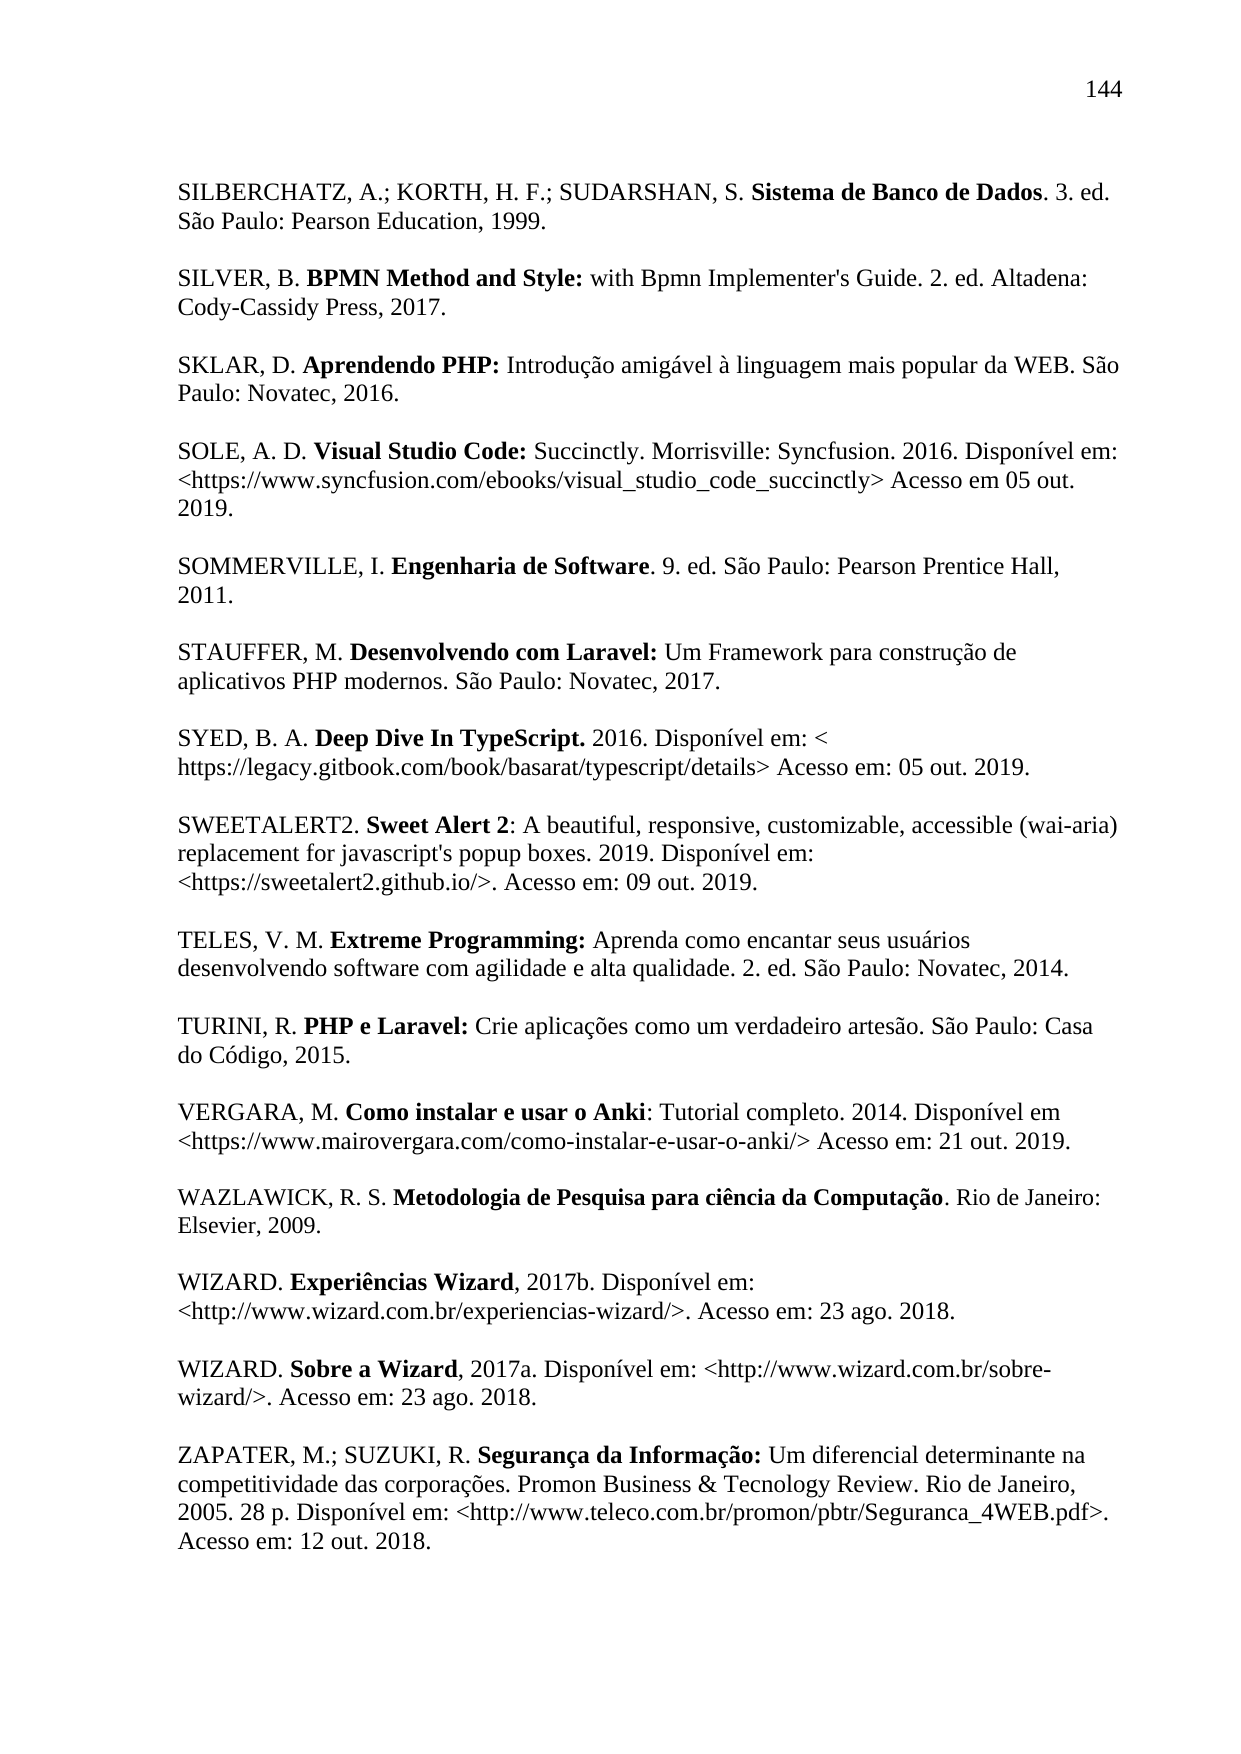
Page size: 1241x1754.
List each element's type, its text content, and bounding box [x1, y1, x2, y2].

text WAZLAWICK, R. S. Metodologia de Pesquisa para ciência da Computação. Rio de Janeiro: Elsevier, 2009. [177, 1183, 1122, 1239]
text VERGARA, M. Como instalar e usar o Anki: Tutorial completo. 2014. Disponível em <https://www.mairovergara.com/como-instalar-e-usar-o-anki/> Acesso em: 21 out. 2019. [177, 1097, 1122, 1155]
text TURINI, R. PHP e Laravel: Crie aplicações como um verdadeiro artesão. São Paulo: Casa do Código, 2015. [177, 1011, 1122, 1068]
text SOMMERVILLE, I. Engenharia de Software. 9. ed. São Paulo: Pearson Prentice Hall, 2011. [177, 551, 1122, 608]
text WIZARD. Experiências Wizard, 2017b. Disponível em: <http://www.wizard.com.br/experiencias-wizard/>. Acesso em: 23 ago. 2018. [177, 1267, 1122, 1325]
text SILBERCHATZ, A.; KORTH, H. F.; SUDARSHAN, S. Sistema de Banco de Dados. 3. ed. São Paulo: Pearson Education, 1999. [177, 177, 1122, 235]
text WIZARD. Sobre a Wizard, 2017a. Disponível em: <http://www.wizard.com.br/sobre-wizard/>. Acesso em: 23 ago. 2018. [177, 1354, 1122, 1411]
text TELES, V. M. Extreme Programming: Aprenda como encantar seus usuários desenvolvendo software com agilidade e alta qualidade. 2. ed. São Paulo: Novatec, 2014. [177, 925, 1122, 982]
text STAUFFER, M. Desenvolvendo com Laravel: Um Framework para construção de aplicativos PHP modernos. São Paulo: Novatec, 2017. [177, 637, 1122, 695]
text SILVER, B. BPMN Method and Style: with Bpmn Implementer's Guide. 2. ed. Altadena: Cody-Cassidy Press, 2017. [177, 263, 1122, 321]
text SKLAR, D. Aprendendo PHP: Introdução amigável à linguagem mais popular da WEB. São Paulo: Novatec, 2016. [177, 350, 1122, 407]
text SWEETALERT2. Sweet Alert 2: A beautiful, responsive, customizable, accessible (wai-aria) replacement for javascript's popup boxes. 2019. Disponível em: <https://sweetalert2.github.io/>. Acesso em: 09 out. 2019. [177, 810, 1122, 896]
text SOLE, A. D. Visual Studio Code: Succinctly. Morrisville: Syncfusion. 2016. Disponível em: <https://www.syncfusion.com/ebooks/visual_studio_code_succinctly> Acesso em 05 out. 2019. [177, 436, 1122, 522]
text SYED, B. A. Deep Dive In TypeScript. 2016. Disponível em: < https://legacy.gitbook.com/book/basarat/typescript/details> Acesso em: 05 out. 2019. [177, 723, 1122, 781]
text ZAPATER, M.; SUZUKI, R. Segurança da Informação: Um diferencial determinante na competitividade das corporações. Promon Business & Tecnology Review. Rio de Janeiro, 2005. 28 p. Disponível em: <http://www.teleco.com.br/promon/pbtr/Seguranca_4WEB.pdf>. Acesso em: 12 out. 2018. [177, 1440, 1122, 1555]
